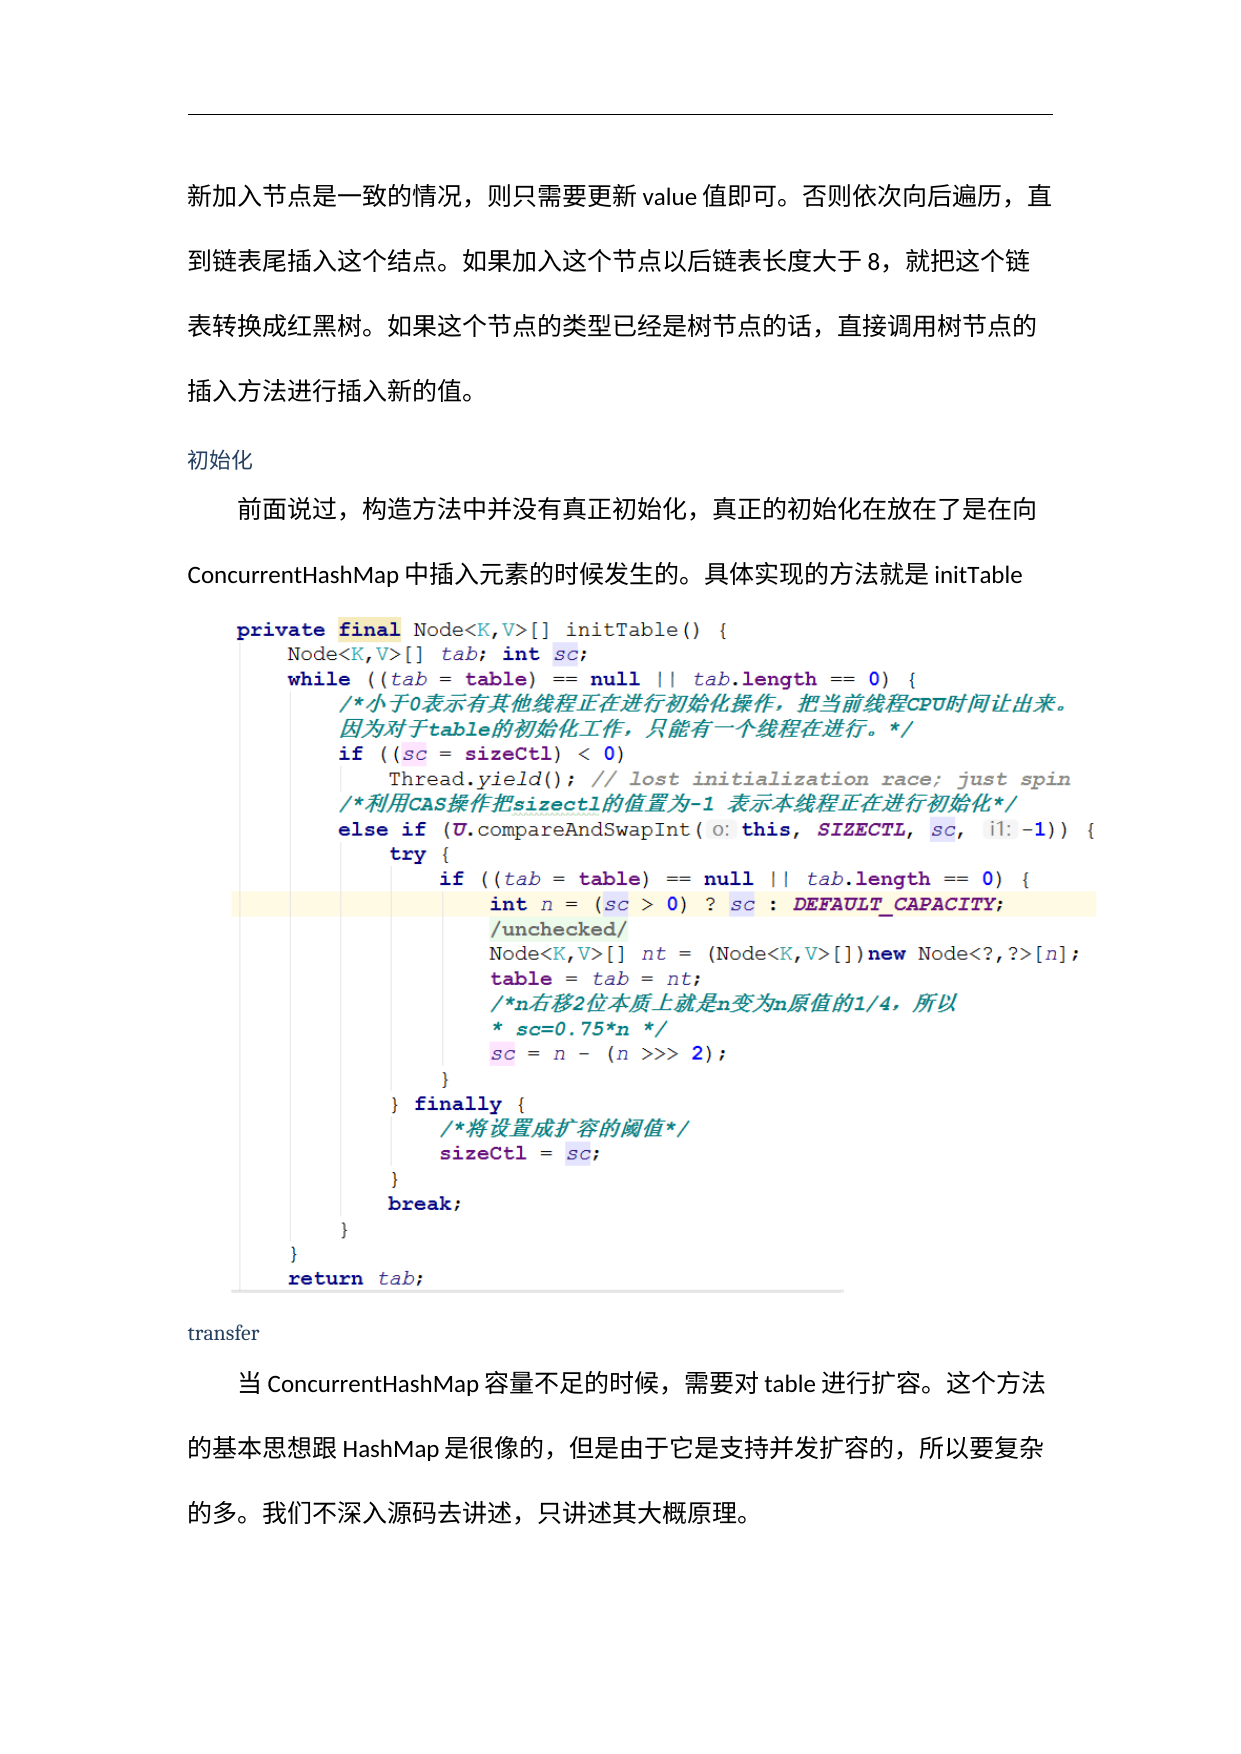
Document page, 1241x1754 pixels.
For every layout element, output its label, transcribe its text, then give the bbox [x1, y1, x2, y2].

text 当ConcurrentHashMap容量不足的时候，需要对table进行扩容。这个方法的基本思想跟HashMap是很像的，但是由于它是支持并发扩容的，所以要复杂的多。我们不深入源码去讲述，只讲述其大概原理。 [187, 1349, 1053, 1544]
subtitle transfer [187, 1317, 1053, 1349]
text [187, 162, 1053, 422]
text 前面说过，构造方法中并没有真正初始化，真正的初始化在放在了是在向ConcurrentHashMap中插入元素的时候发生的。具体实现的方法就是initTable [187, 475, 1053, 605]
picture [231, 617, 1097, 1293]
subtitle 初始化 [187, 443, 1053, 475]
